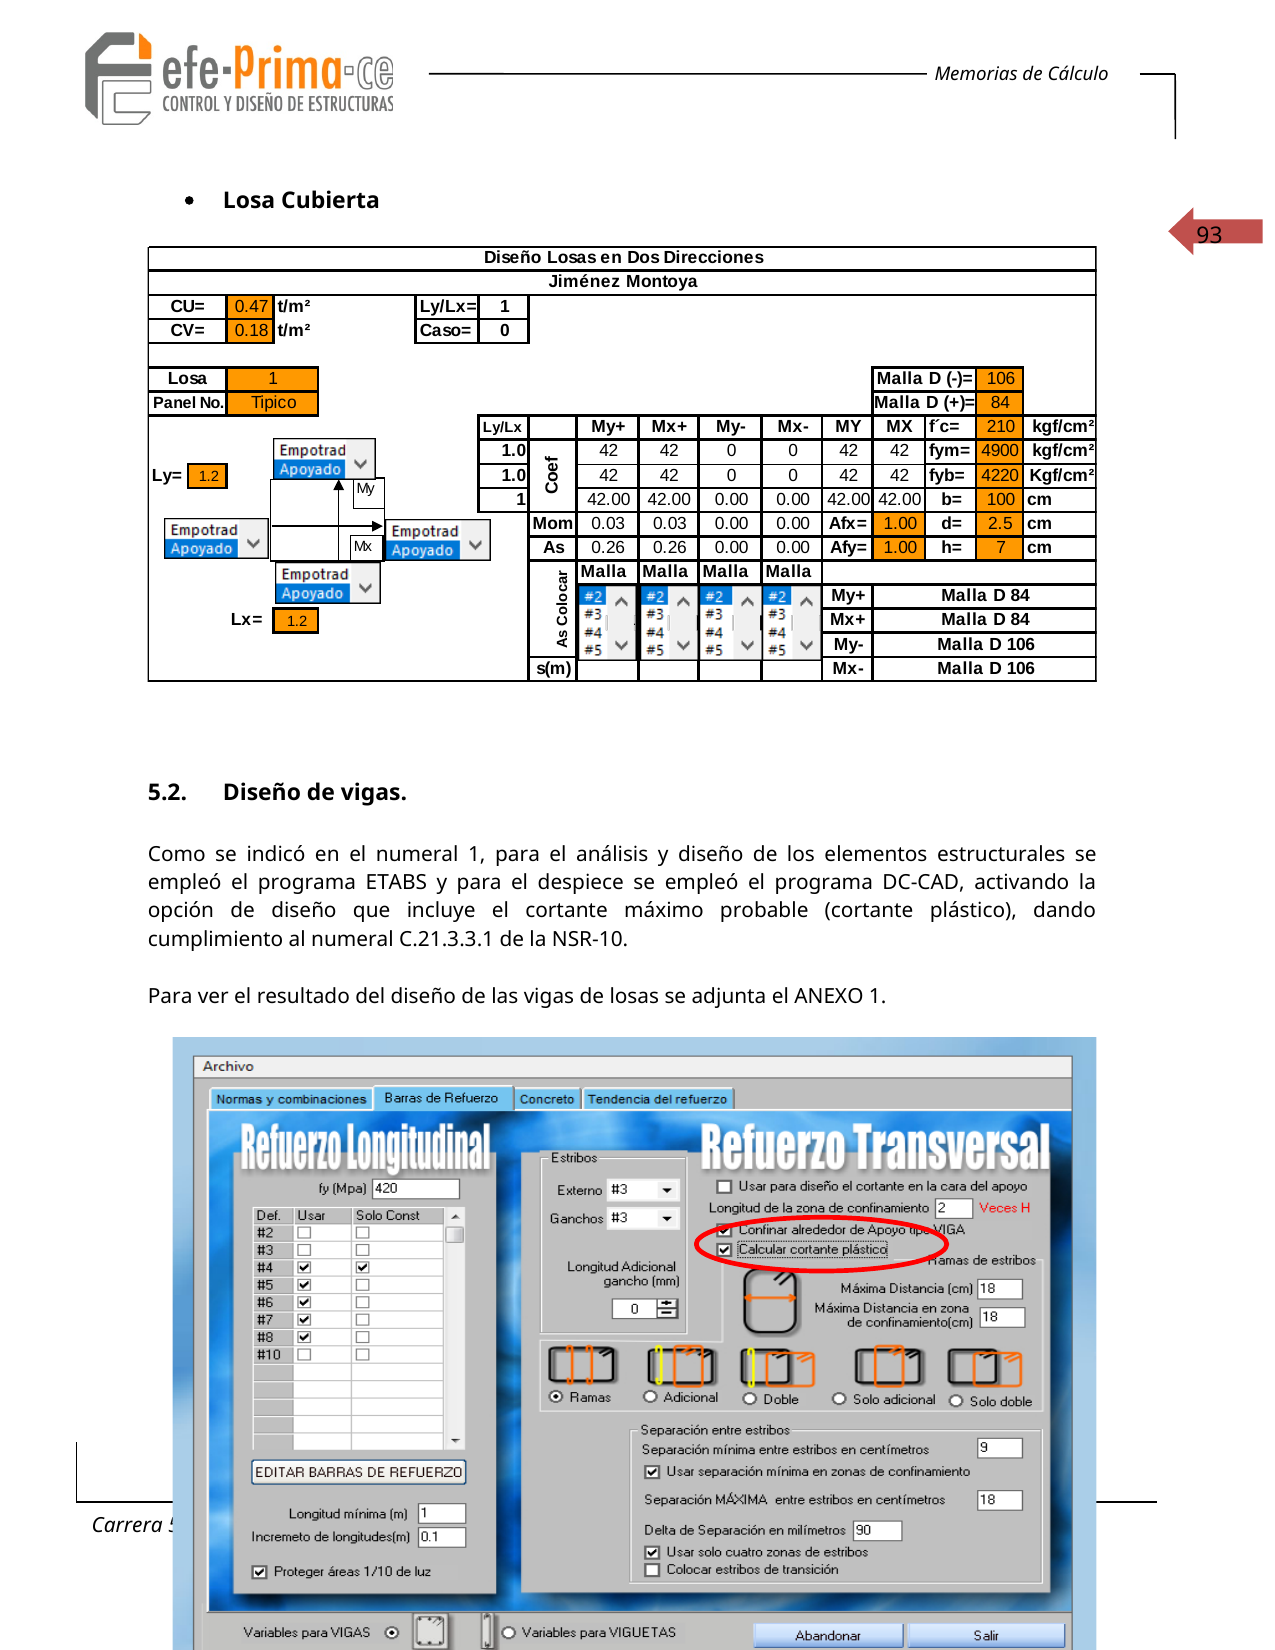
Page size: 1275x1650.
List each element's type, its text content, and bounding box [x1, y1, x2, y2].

list Losa Cubierta [185, 184, 1098, 215]
list Diseño de vigas. [148, 776, 1098, 807]
picture [172, 1037, 1097, 1650]
text Para ver el resultado del diseño de las vigas de losas se adjunta el ANEXO 1. [148, 981, 1098, 1009]
text Como se indicó en el numeral 1, para el análisis y diseño de los elementos estructurales se empleó el programa ETABS y para el despiece se empleó el programa DC-CAD, activando la opción de diseño que incluye el cortante máximo probable (cortante plástico), dando cumplimiento al numeral C.21.3.3.1 de la NSR-10. [148, 839, 1098, 952]
picture [85, 32, 393, 125]
